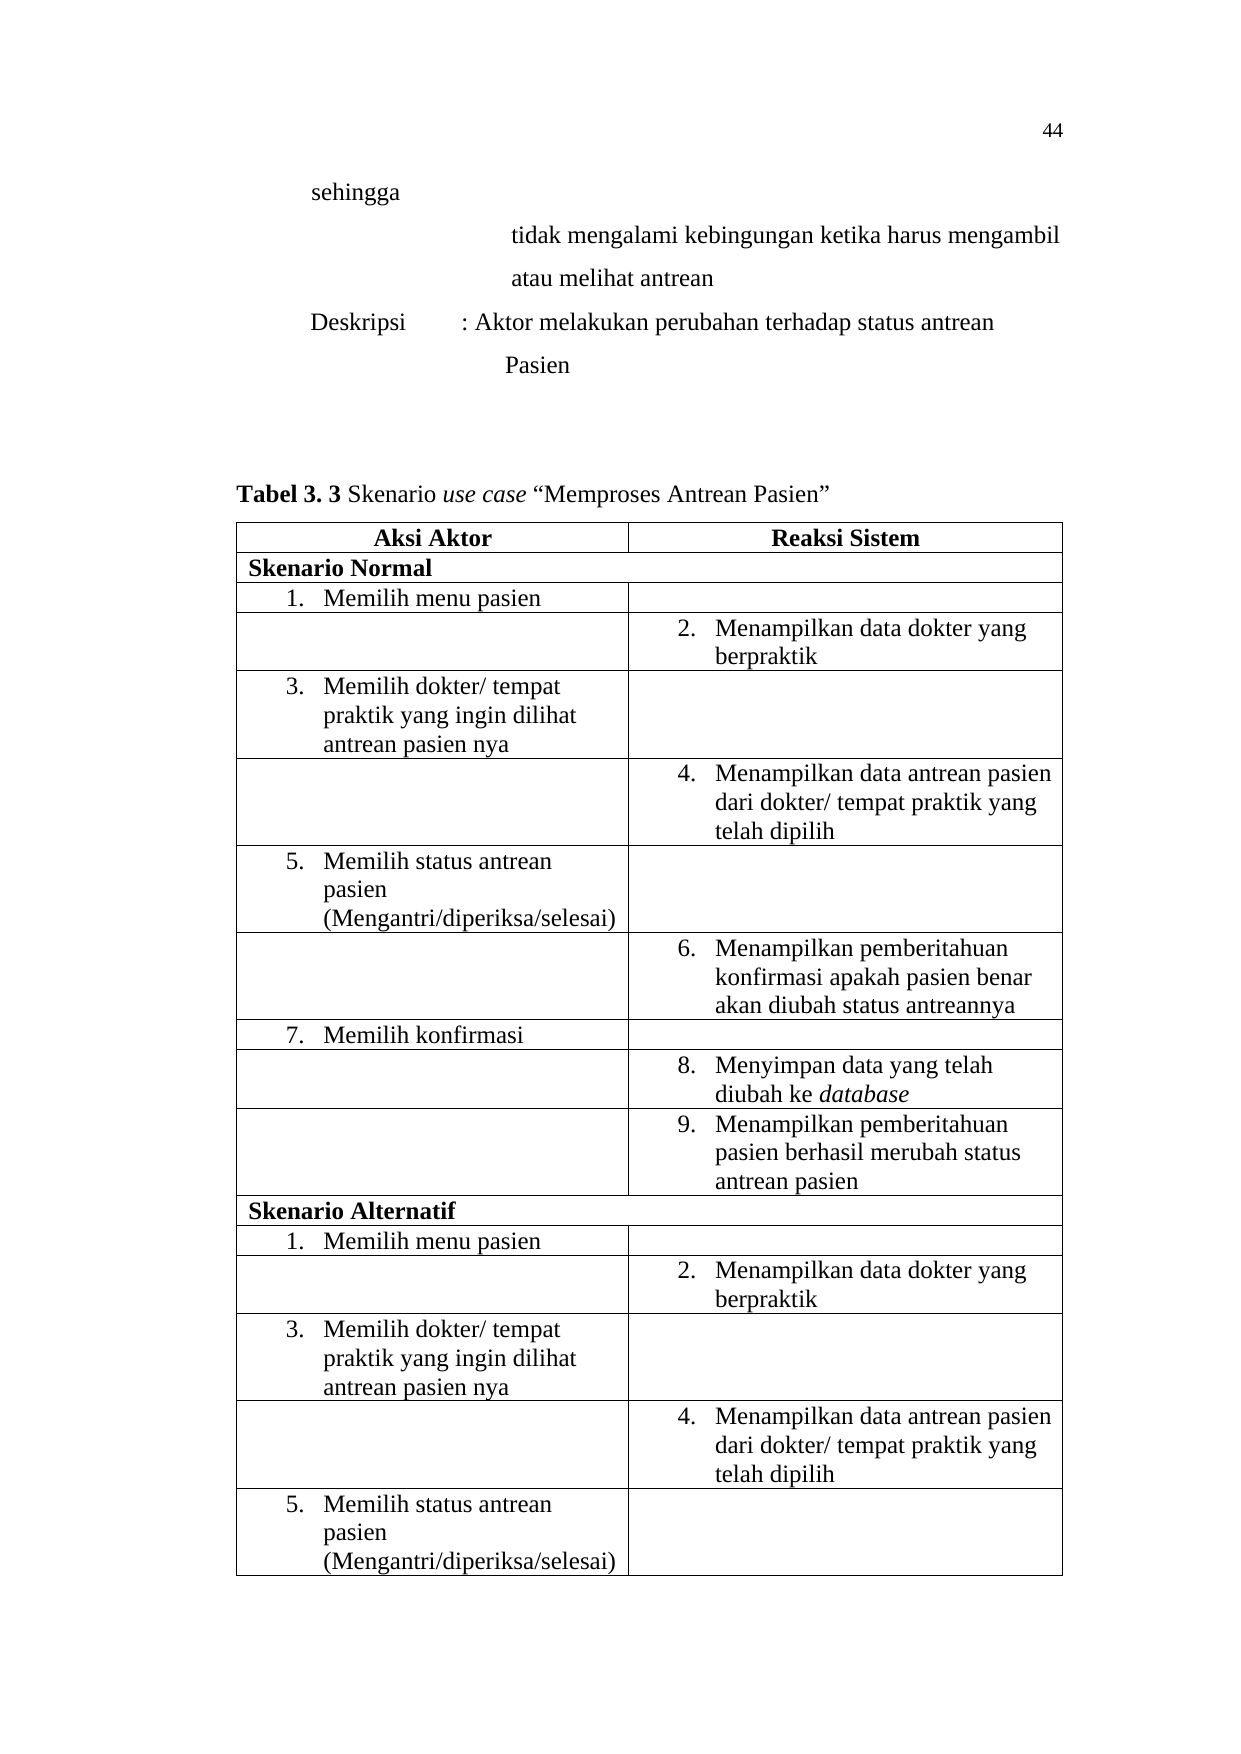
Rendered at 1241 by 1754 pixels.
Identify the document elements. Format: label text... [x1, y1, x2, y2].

table_cell [629, 1489, 1062, 1575]
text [311, 177, 1063, 206]
table_cell Skenario Alternatif [237, 1196, 628, 1225]
table_cell [237, 613, 628, 670]
table_cell Skenario Normal [237, 553, 628, 582]
table_cell [237, 759, 628, 845]
text tidak mengalami kebingungan ketika harus mengambil atau melihat antrean [511, 220, 1063, 292]
table_cell Memilih menu pasien [237, 583, 628, 612]
table_cell Memilih status antrean pasien (Mengantri/diperiksa/selesai) [237, 846, 628, 932]
table_cell Memilih menu pasien [237, 1226, 628, 1254]
table_cell Menampilkan data dokter yang berpraktik [629, 613, 1062, 670]
table_cell [237, 1109, 628, 1195]
table_cell [629, 1226, 1062, 1254]
table_cell [237, 933, 628, 1019]
table_cell Memilih status antrean pasien (Mengantri/diperiksa/selesai) [237, 1489, 628, 1575]
table_cell Memilih dokter/ tempat praktik yang ingin dilihat antrean pasien nya [237, 1314, 628, 1400]
table_cell [629, 1020, 1062, 1049]
table_cell [629, 846, 1062, 932]
table_cell [237, 1256, 628, 1313]
table_header Reaksi Sistem [629, 523, 1062, 552]
table_cell Menampilkan data antrean pasien dari dokter/ tempat praktik yang telah dipilih [629, 759, 1062, 845]
table_cell Memilih dokter/ tempat praktik yang ingin dilihat antrean pasien nya [237, 671, 628, 757]
text Deskripsi : Aktor melakukan perubahan terhadap status antrean [236, 307, 1063, 335]
text Pasien [411, 350, 1063, 378]
table_header Aksi Aktor [237, 523, 628, 552]
text Tabel 3. 3 Skenario use case “Memproses Antrean Pasien” [236, 479, 1063, 508]
table_cell [237, 1050, 628, 1108]
table_cell Menampilkan data antrean pasien dari dokter/ tempat praktik yang telah dipilih [629, 1401, 1062, 1488]
table_cell [237, 1401, 628, 1488]
table_cell Menampilkan data dokter yang berpraktik [629, 1256, 1062, 1313]
table_cell Menampilkan pemberitahuan konfirmasi apakah pasien benar akan diubah status antreannya [629, 933, 1062, 1019]
table_cell [629, 671, 1062, 757]
table_cell Menampilkan pemberitahuan pasien berhasil merubah status antrean pasien [629, 1109, 1062, 1195]
table_cell Memilih konfirmasi [237, 1020, 628, 1049]
table_cell [629, 583, 1062, 612]
table_cell [629, 1314, 1062, 1400]
table_cell [629, 553, 1062, 582]
table_cell Menyimpan data yang telah diubah ke database [629, 1050, 1062, 1108]
table_cell [629, 1196, 1062, 1225]
